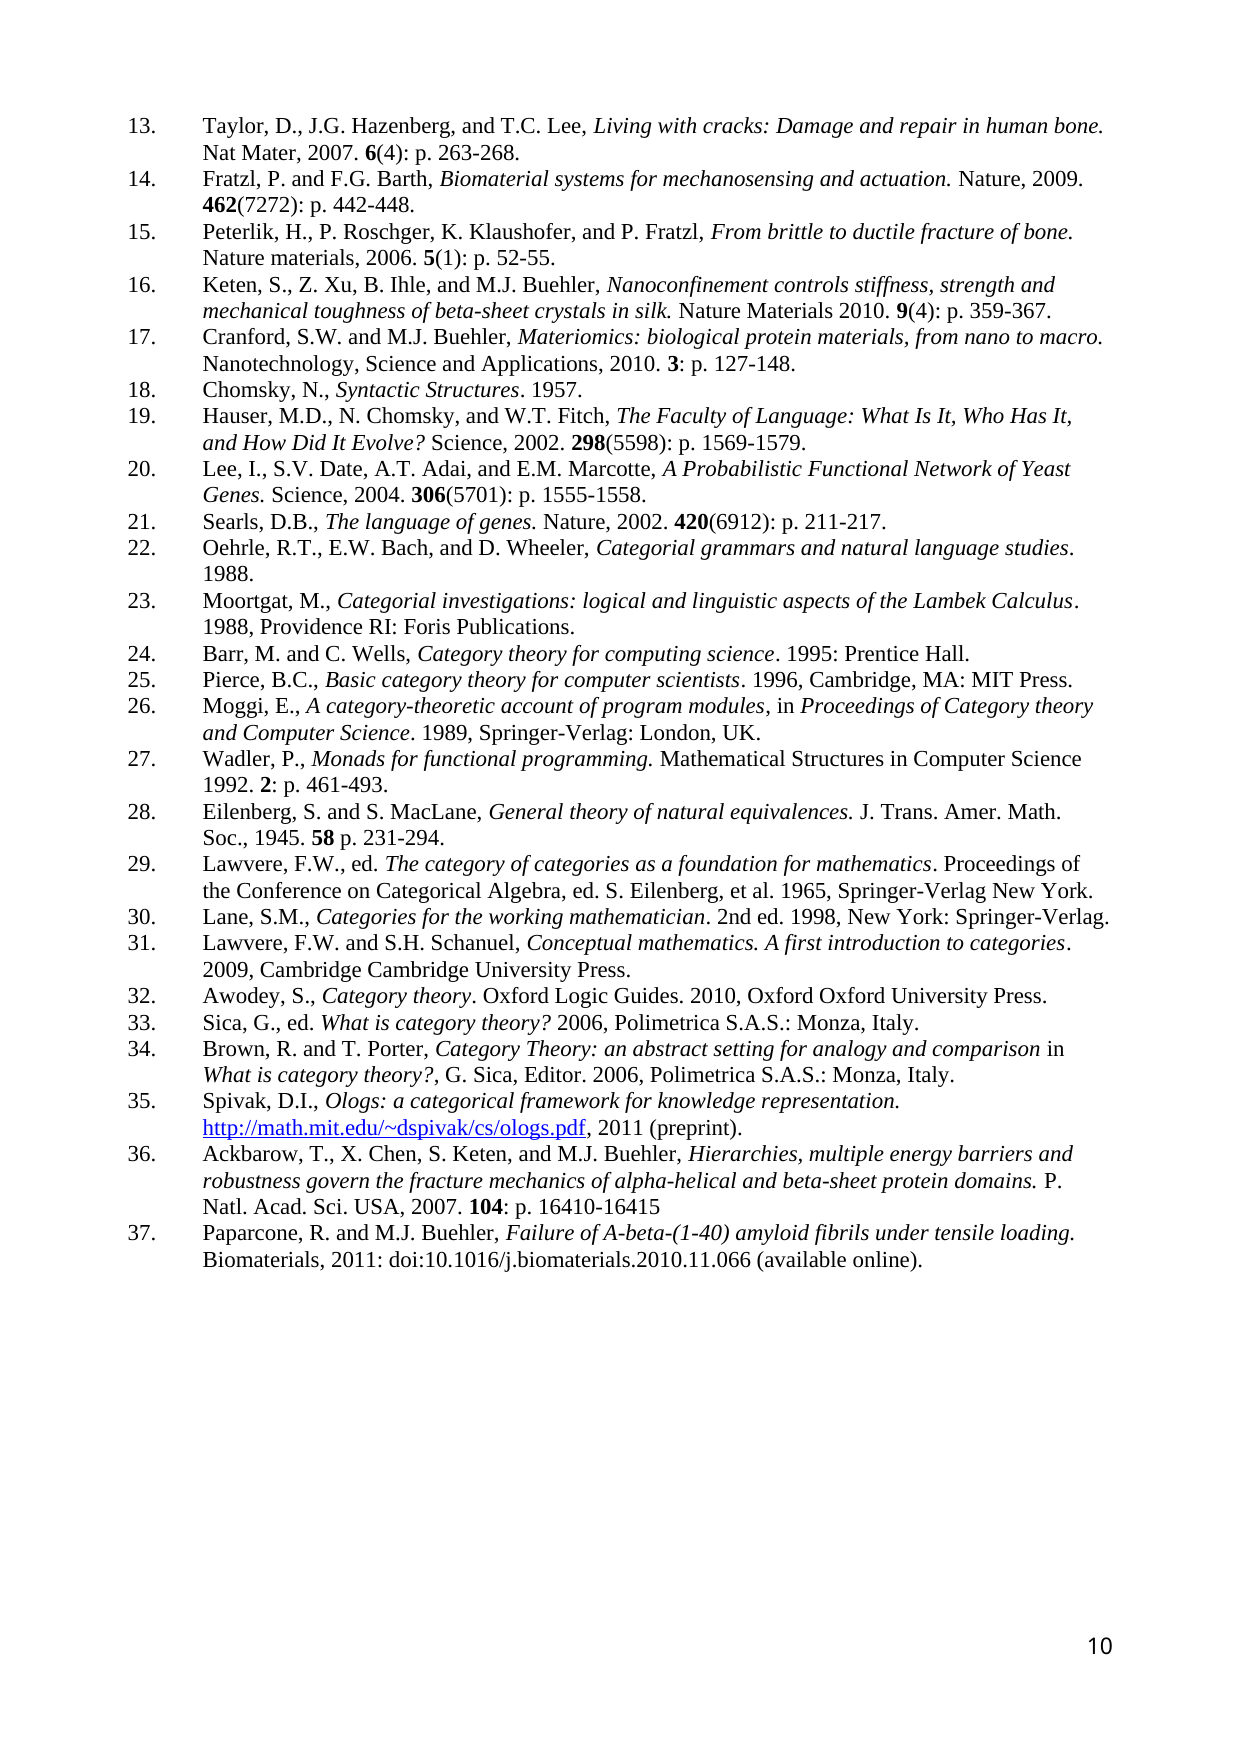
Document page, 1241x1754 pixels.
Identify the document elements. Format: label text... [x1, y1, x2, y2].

text 36. Ackbarow, T., X. Chen, S. Keten, and M.J. Buehler, Hierarchies, multiple energy barriers and robustness govern the fracture mechanics of alpha-helical and beta-sheet protein domains. P. Natl. Acad. Sci. USA, 2007. 104: p. 16410-16415 [127, 1140, 1113, 1219]
text 22. Oehrle, R.T., E.W. Bach, and D. Wheeler, Categorial grammars and natural language studies. 1988. [127, 534, 1113, 587]
text 31. Lawvere, F.W. and S.H. Schanuel, Conceptual mathematics. A first introduction to categories. 2009, Cambridge Cambridge University Press. [127, 929, 1113, 982]
text 28. Eilenberg, S. and S. MacLane, General theory of natural equivalences. J. Trans. Amer. Math. Soc., 1945. 58 p. 231-294. [127, 798, 1113, 850]
text 32. Awodey, S., Category theory. Oxford Logic Guides. 2010, Oxford Oxford University Press. [127, 982, 1113, 1008]
text 23. Moortgat, M., Categorial investigations: logical and linguistic aspects of the Lambek Calculus. 1988, Providence RI: Foris Publications. [127, 587, 1113, 639]
text 19. Hauser, M.D., N. Chomsky, and W.T. Fitch, The Faculty of Language: What Is It, Who Has It, and How Did It Evolve? Science, 2002. 298(5598): p. 1569-1579. [127, 402, 1113, 455]
text 26. Moggi, E., A category-theoretic account of program modules, in Proceedings of Category theory and Computer Science. 1989, Springer-Verlag: London, UK. [127, 692, 1113, 745]
text 25. Pierce, B.C., Basic category theory for computer scientists. 1996, Cambridge, MA: MIT Press. [127, 666, 1113, 692]
text 30. Lane, S.M., Categories for the working mathematician. 2nd ed. 1998, New York: Springer-Verlag. [127, 903, 1113, 929]
text 27. Wadler, P., Monads for functional programming. Mathematical Structures in Computer Science 1992. 2: p. 461-493. [127, 745, 1113, 798]
text 37. Paparcone, R. and M.J. Buehler, Failure of A-beta-(1-40) amyloid fibrils under tensile loading. Biomaterials, 2011: doi:10.1016/j.biomaterials.2010.11.066 (available online). [127, 1219, 1113, 1272]
text 17. Cranford, S.W. and M.J. Buehler, Materiomics: biological protein materials, from nano to macro. Nanotechnology, Science and Applications, 2010. 3: p. 127-148. [127, 323, 1113, 376]
text 14. Fratzl, P. and F.G. Barth, Biomaterial systems for mechanosensing and actuation. Nature, 2009. 462(7272): p. 442-448. [127, 165, 1113, 218]
text 21. Searls, D.B., The language of genes. Nature, 2002. 420(6912): p. 211-217. [127, 508, 1113, 534]
text 35. Spivak, D.I., Ologs: a categorical framework for knowledge representation. http://math.mit.edu/~dspivak/cs/ologs.pdf, 2011 (preprint). [127, 1088, 1113, 1140]
text 18. Chomsky, N., Syntactic Structures. 1957. [127, 376, 1113, 402]
text 16. Keten, S., Z. Xu, B. Ihle, and M.J. Buehler, Nanoconfinement controls stiffness, strength and mechanical toughness of beta-sheet crystals in silk. Nature Materials 2010. 9(4): p. 359-367. [127, 271, 1113, 323]
text 33. Sica, G., ed. What is category theory? 2006, Polimetrica S.A.S.: Monza, Italy. [127, 1008, 1113, 1035]
text 34. Brown, R. and T. Porter, Category Theory: an abstract setting for analogy and comparison in What is category theory?, G. Sica, Editor. 2006, Polimetrica S.A.S.: Monza, Italy. [127, 1035, 1113, 1088]
text 20. Lee, I., S.V. Date, A.T. Adai, and E.M. Marcotte, A Probabilistic Functional Network of Yeast Genes. Science, 2004. 306(5701): p. 1555-1558. [127, 455, 1113, 508]
text 15. Peterlik, H., P. Roschger, K. Klaushofer, and P. Fratzl, From brittle to ductile fracture of bone. Nature materials, 2006. 5(1): p. 52-55. [127, 218, 1113, 271]
text 29. Lawvere, F.W., ed. The category of categories as a foundation for mathematics. Proceedings of the Conference on Categorical Algebra, ed. S. Eilenberg, et al. 1965, Springer-Verlag New York. [127, 850, 1113, 903]
text 24. Barr, M. and C. Wells, Category theory for computing science. 1995: Prentice Hall. [127, 639, 1113, 666]
text 13. Taylor, D., J.G. Hazenberg, and T.C. Lee, Living with cracks: Damage and repair in human bone. Nat Mater, 2007. 6(4): p. 263-268. [127, 112, 1113, 165]
